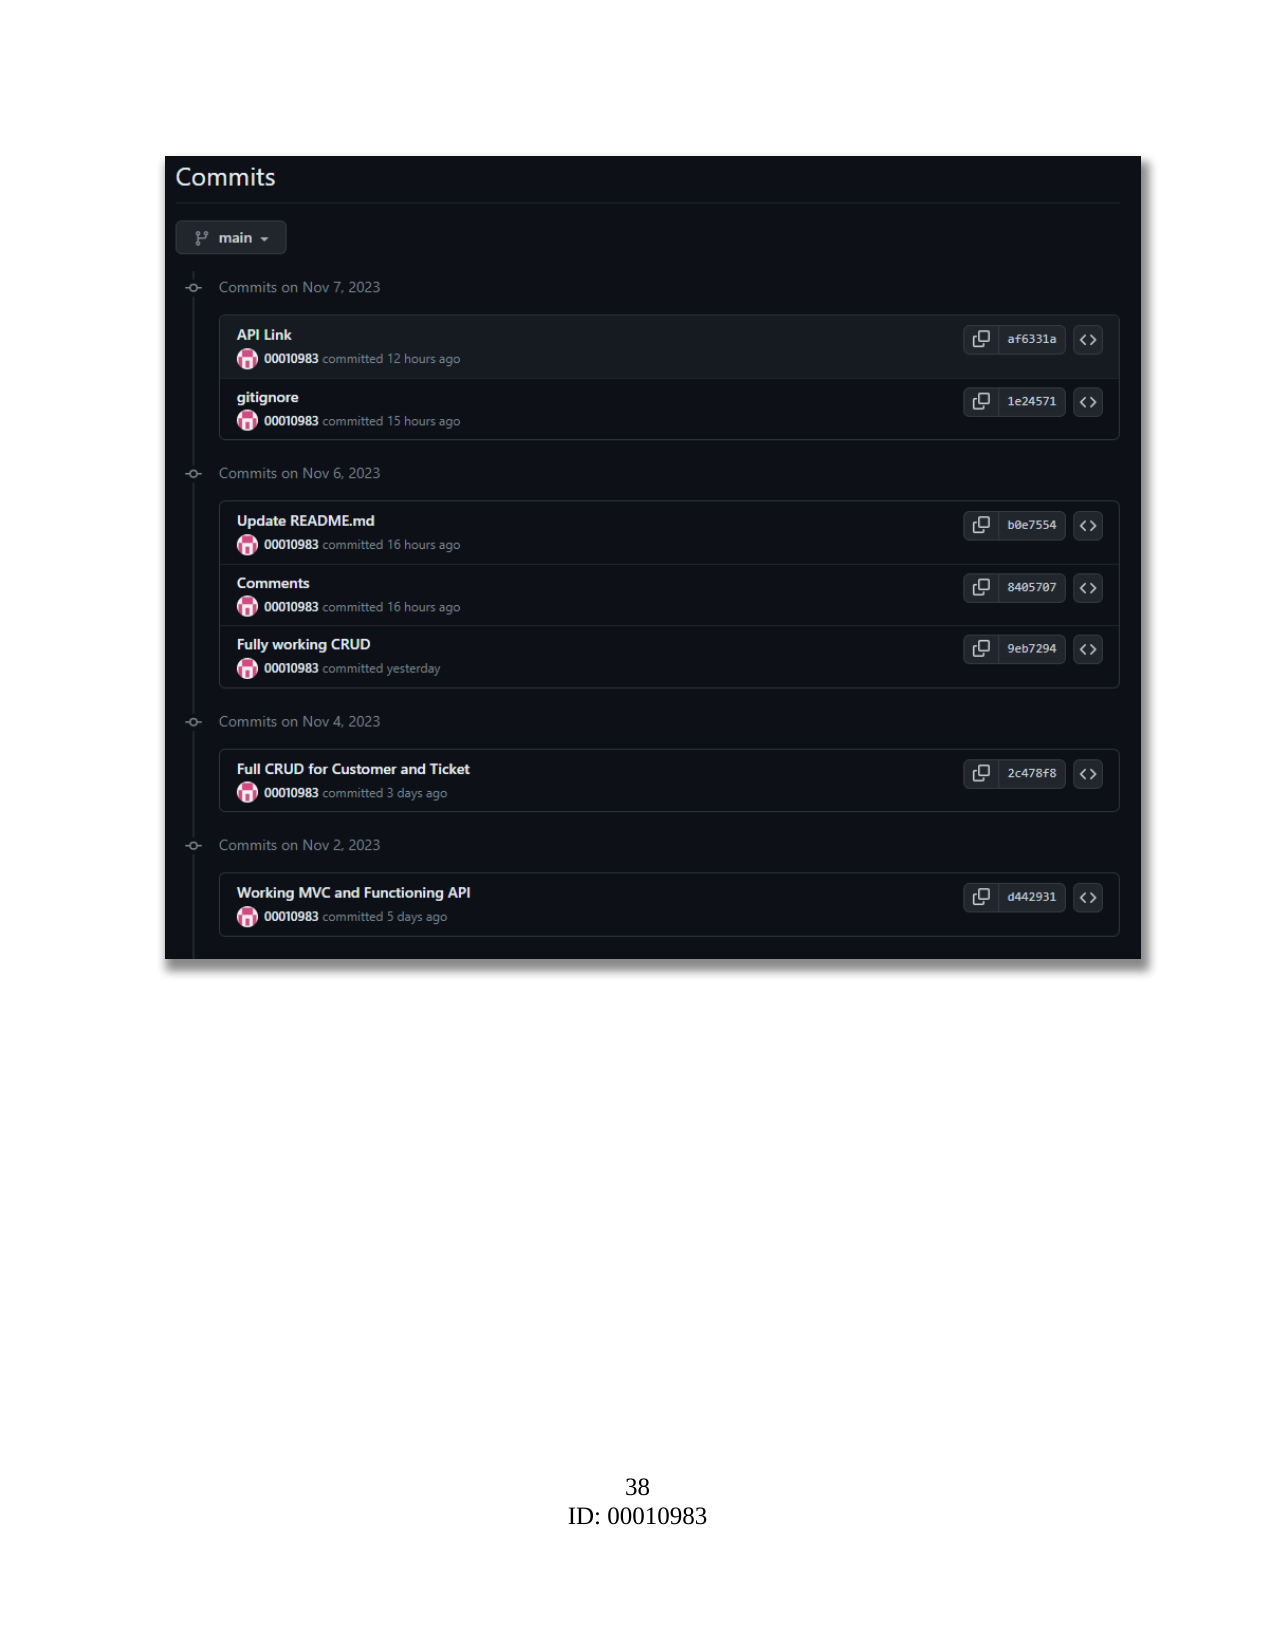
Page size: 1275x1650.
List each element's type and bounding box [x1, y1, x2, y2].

picture [165, 156, 1141, 959]
